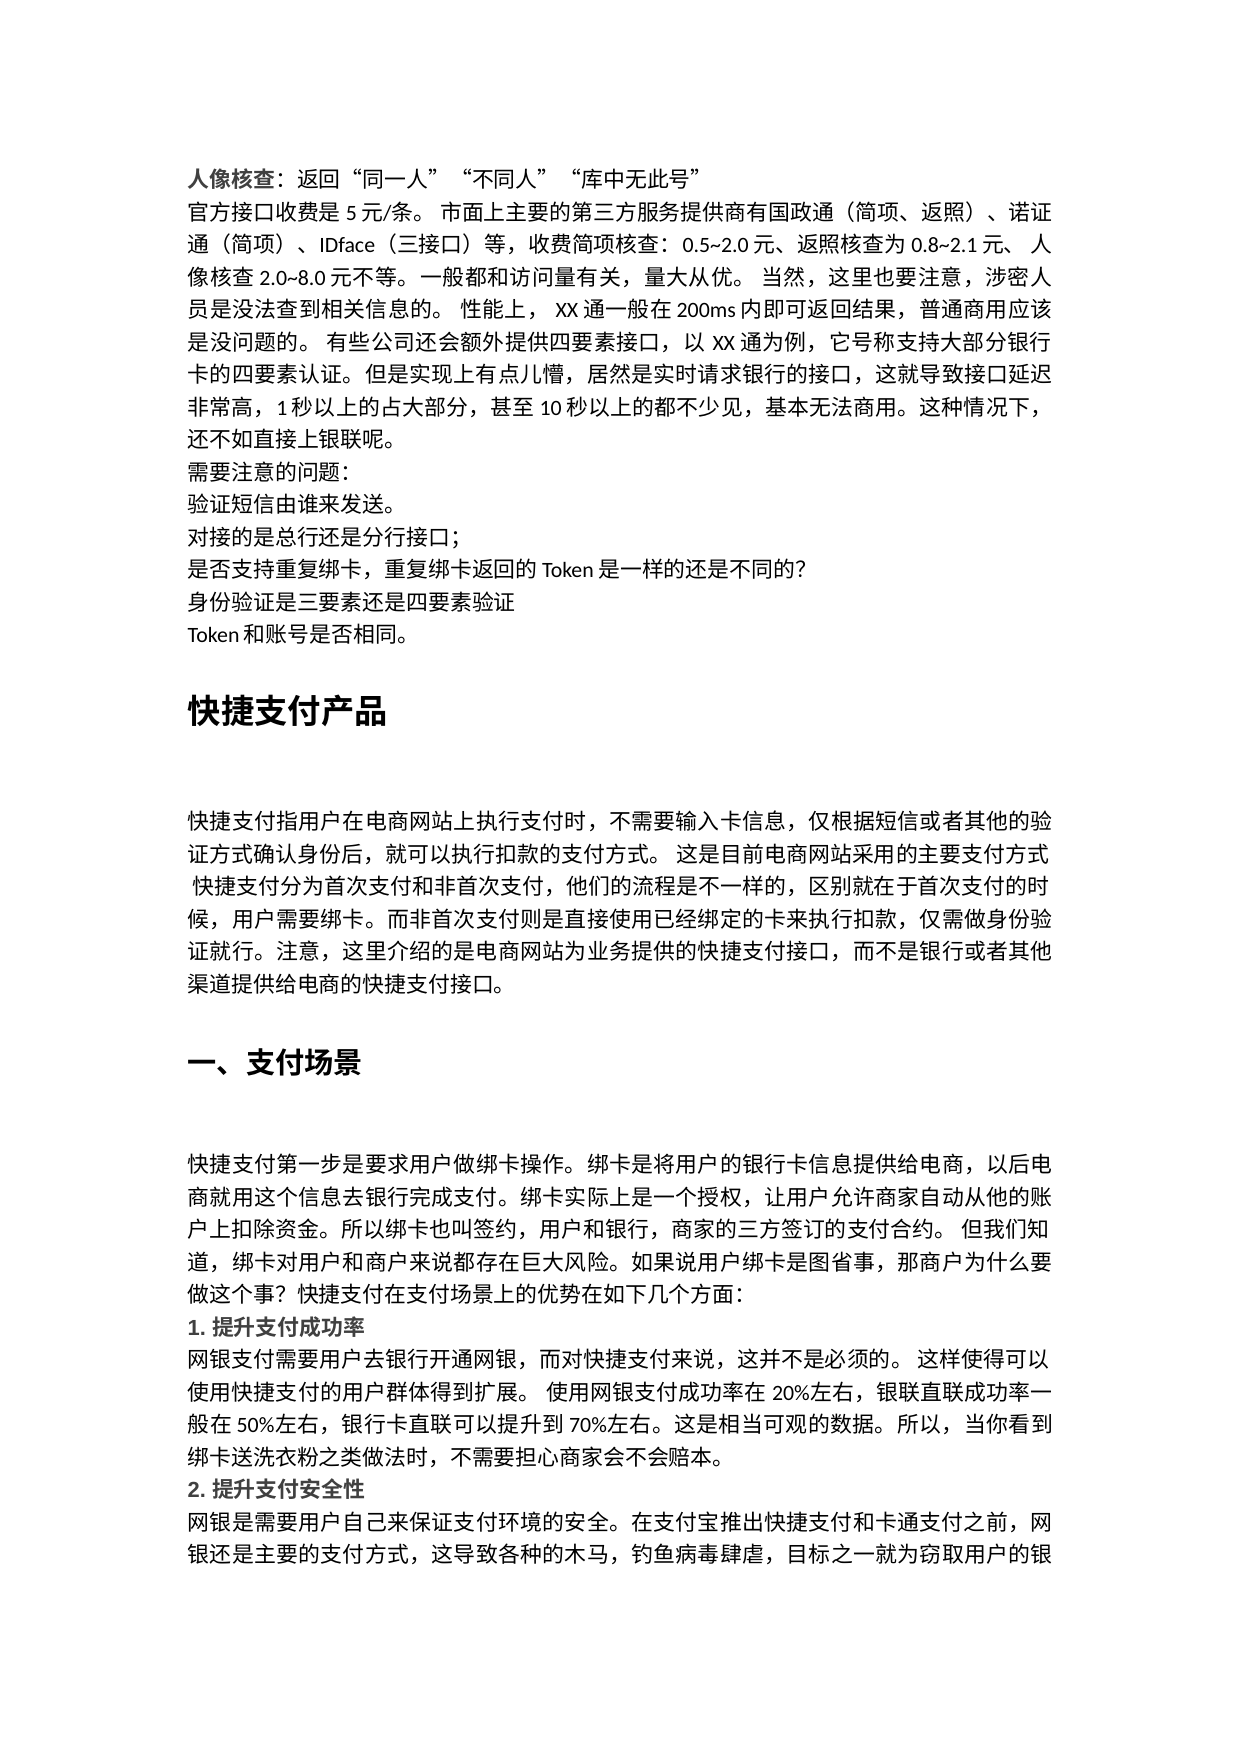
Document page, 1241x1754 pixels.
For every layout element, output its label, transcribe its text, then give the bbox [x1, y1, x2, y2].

subtitle 一、支付场景 [187, 1028, 1053, 1093]
text 是否支持重复绑卡，重复绑卡返回的Token是一样的还是不同的？ [187, 552, 1053, 584]
text 官方接口收费是 5元/条。 市面上主要的第三方服务提供商有国政通（简项、返照）、诺证通（简项）、IDface（三接口）等，收费简项核查：0.5~2.0元、返照核查为0.8~2.1元、 人像核查2.0~8.0元不等。一般都和访问量有关，量大从优。 当然，这里也要注意，涉密人员是没法查到相关信息的。 性能上， XX通一般在200ms内即可返回结果，普通商用应该是没问题的。 有些公司还会额外提供四要素接口，以XX通为例，它号称支持大部分银行卡的四要素认证。但是实现上有点儿懵，居然是实时请求银行的接口，这就导致接口延迟非常高，1秒以上的占大部分，甚至10秒以上的都不少见，基本无法商用。这种情况下，还不如直接上银联呢。 [187, 194, 1053, 454]
text 1. 提升支付成功率 网银支付需要用户去银行开通网银，而对快捷支付来说，这并不是必须的。 这样使得可以使用快捷支付的用户群体得到扩展。 使用网银支付成功率在20%左右，银联直联成功率一般在50%左右，银行卡直联可以提升到70%左右。这是相当可观的数据。所以，当你看到绑卡送洗衣粉之类做法时，不需要担心商家会不会赔本。 [187, 1309, 1053, 1472]
text 身份验证是三要素还是四要素验证 [187, 584, 1053, 617]
text 对接的是总行还是分行接口； [187, 519, 1053, 552]
subtitle 快捷支付产品 [187, 677, 1053, 742]
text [187, 1472, 1053, 1569]
text Token和账号是否相同。 [187, 617, 1053, 649]
text 快捷支付指用户在电商网站上执行支付时，不需要输入卡信息，仅根据短信或者其他的验证方式确认身份后，就可以执行扣款的支付方式。 这是目前电商网站采用的主要支付方式。 快捷支付分为首次支付和非首次支付，他们的流程是不一样的，区别就在于首次支付的时候，用户需要绑卡。而非首次支付则是直接使用已经绑定的卡来执行扣款，仅需做身份验证就行。注意，这里介绍的是电商网站为业务提供的快捷支付接口，而不是银行或者其他渠道提供给电商的快捷支付接口。 [187, 804, 1053, 999]
text 验证短信由谁来发送。 [187, 487, 1053, 519]
text 快捷支付第一步是要求用户做绑卡操作。绑卡是将用户的银行卡信息提供给电商，以后电商就用这个信息去银行完成支付。绑卡实际上是一个授权，让用户允许商家自动从他的账户上扣除资金。所以绑卡也叫签约，用户和银行，商家的三方签订的支付合约。 但我们知道，绑卡对用户和商户来说都存在巨大风险。如果说用户绑卡是图省事，那商户为什么要做这个事？快捷支付在支付场景上的优势在如下几个方面： [187, 1147, 1053, 1309]
text 需要注意的问题： [187, 454, 1053, 487]
text 人像核查：返回“同一人”“不同人”“库中无此号” [187, 162, 1053, 194]
